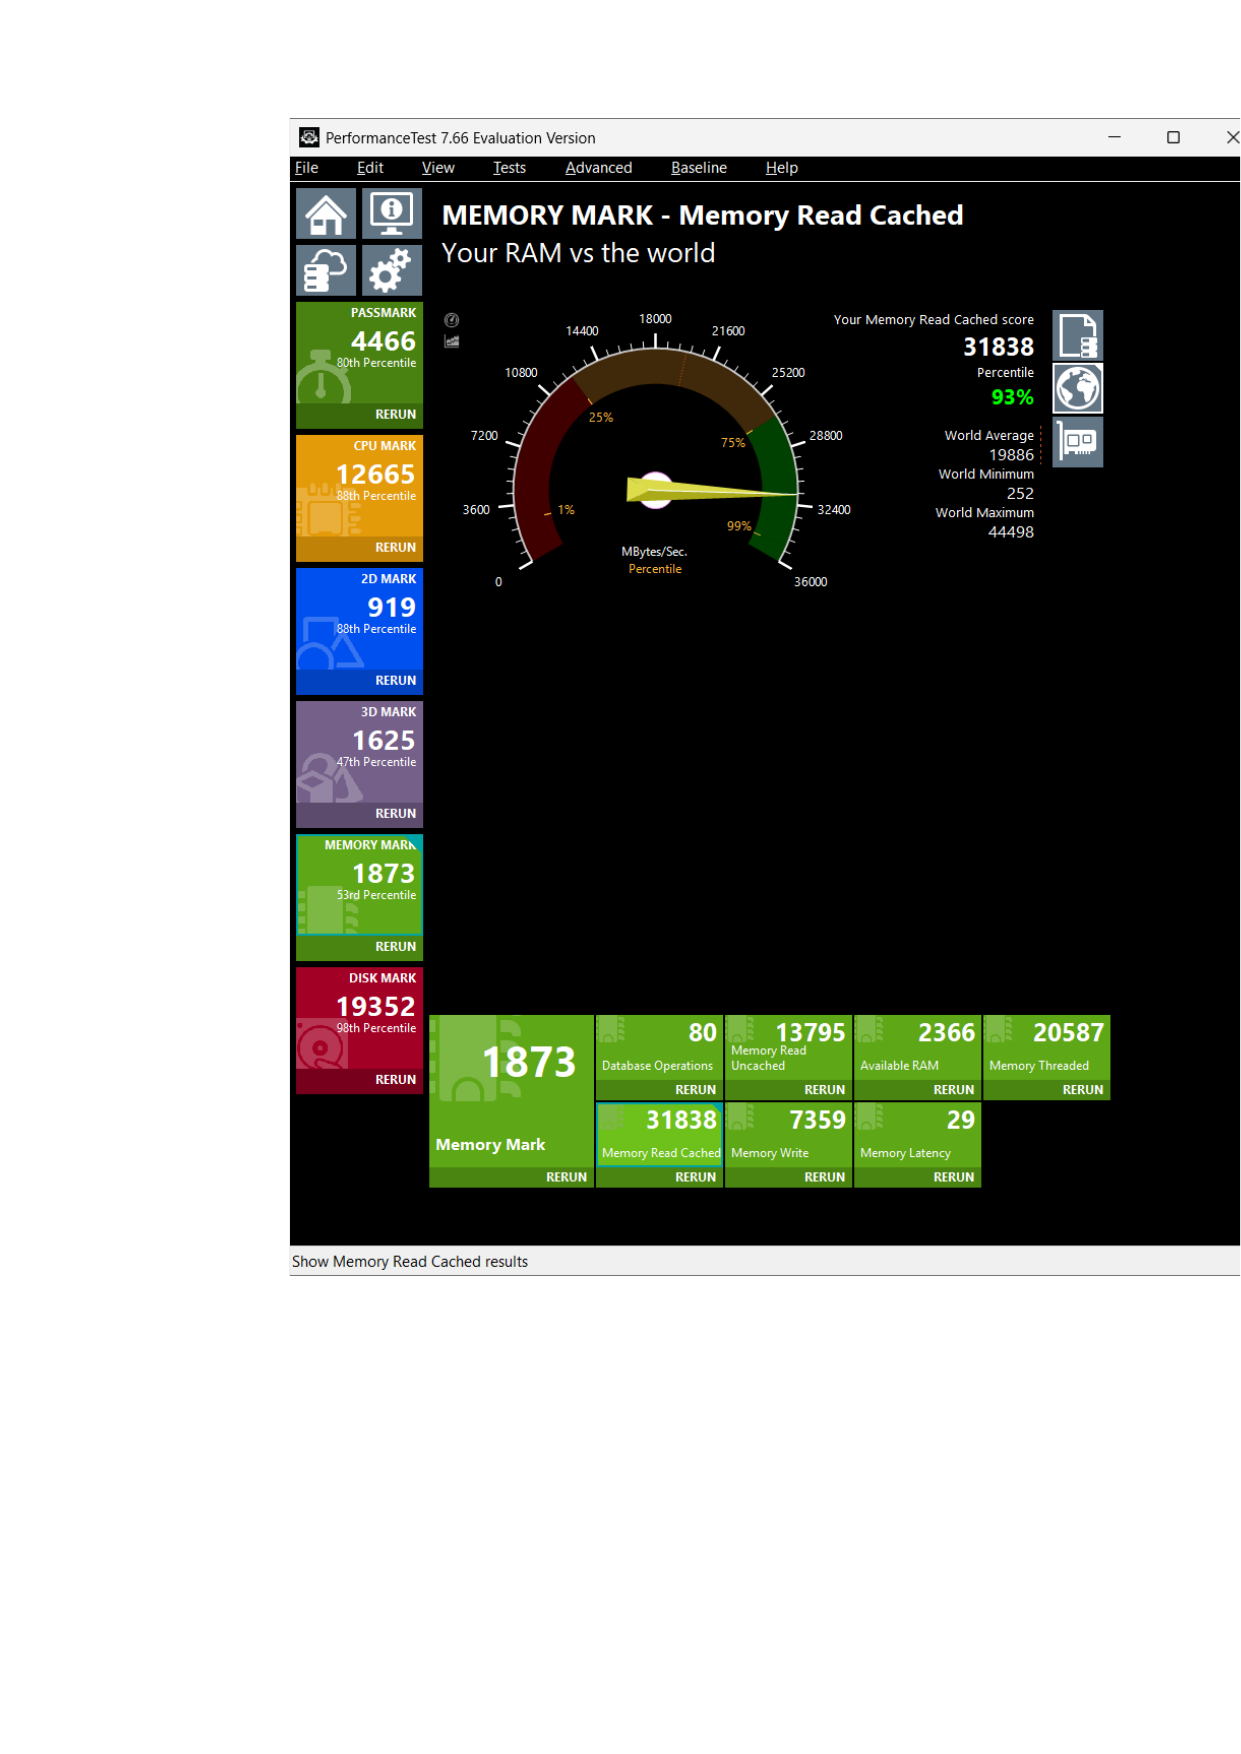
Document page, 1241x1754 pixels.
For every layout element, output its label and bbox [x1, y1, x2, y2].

picture [289, 118, 1241, 1276]
